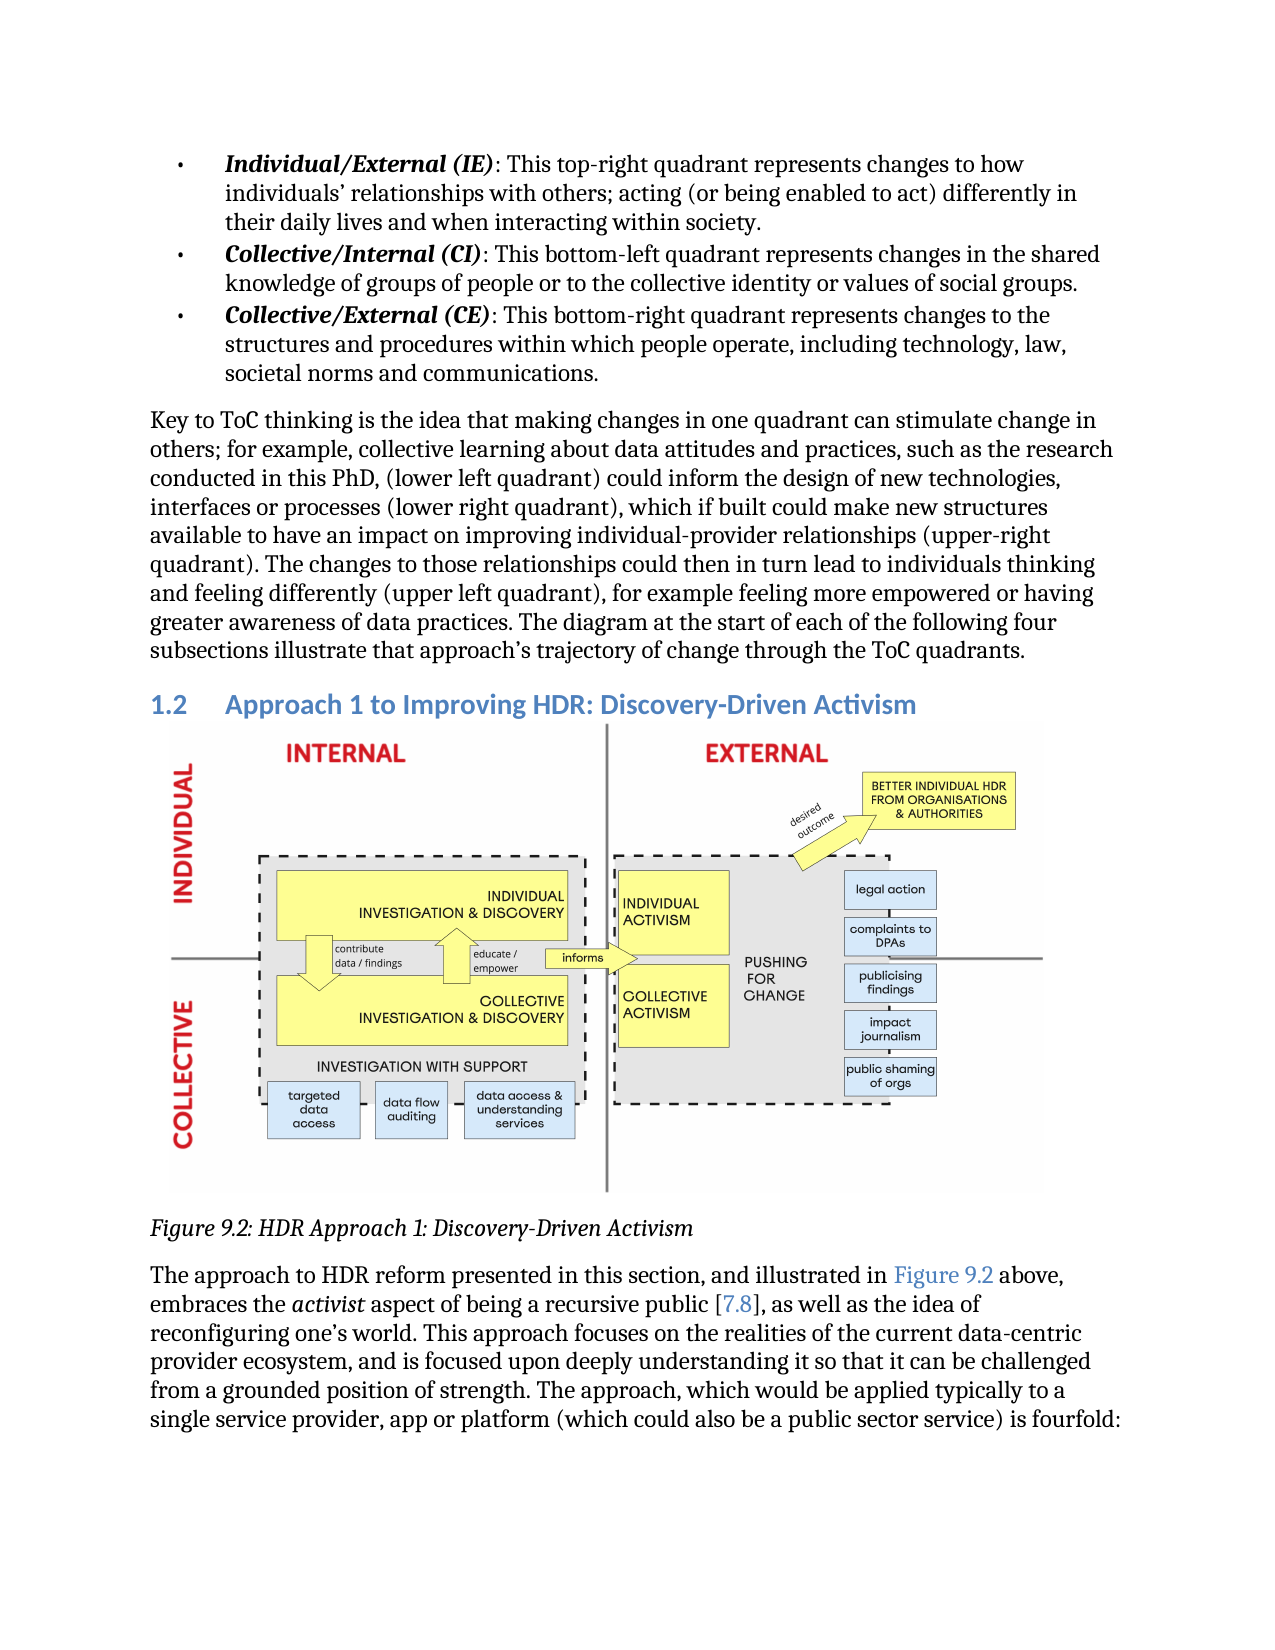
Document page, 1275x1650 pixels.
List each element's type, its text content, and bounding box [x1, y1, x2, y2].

list Individual/External (IE): This top-right quadrant represents changes to how individuals’ relationships with others; acting (or being enabled to act) differently in their daily lives and when interacting within society. [175, 150, 1125, 236]
text The approach to HDR reform presented in this section, and illustrated in Figure 9.2 above, embraces the activist aspect of being a recursive public [7.8], as well as the idea of reconfiguring one’s world. This approach focuses on the realities of the current data-centric provider ecosystem, and is focused upon deeply understanding it so that it can be challenged from a grounded position of strength. The approach, which would be applied typically to a single service provider, app or platform (which could also be a public sector service) is fourfold: [150, 1261, 1125, 1433]
text Key to ToC thinking is the idea that making changes in one quadrant can stimulate change in others; for example, collective learning about data attitudes and practices, such as the research conducted in this PhD, (lower left quadrant) could inform the design of new technologies, interfaces or processes (lower right quadrant), which if built could make new structures available to have an impact on improving individual-provider relationships (upper-right quadrant). The changes to those relationships could then in turn lead to individuals thinking and feeling differently (upper left quadrant), for example feeling more empowered or having greater awareness of data practices. The diagram at the start of each of the following four subsections illustrate that approach’s trajectory of change through the ToC quadrants. [150, 406, 1125, 665]
picture [168, 721, 1044, 1193]
text Figure 9.2: HDR Approach 1: Discovery-Driven Activism [150, 1213, 1125, 1242]
list Collective/Internal (CI): This bottom-left quadrant represents changes in the shared knowledge of groups of people or to the collective identity or values of social groups. [175, 240, 1125, 297]
subtitle 1.2 Approach 1 to Improving HDR: Discovery-Driven Activism [150, 686, 1125, 721]
list Collective/External (CE): This bottom-right quadrant represents changes to the structures and procedures within which people operate, including technology, law, societal norms and communications. [175, 301, 1125, 387]
